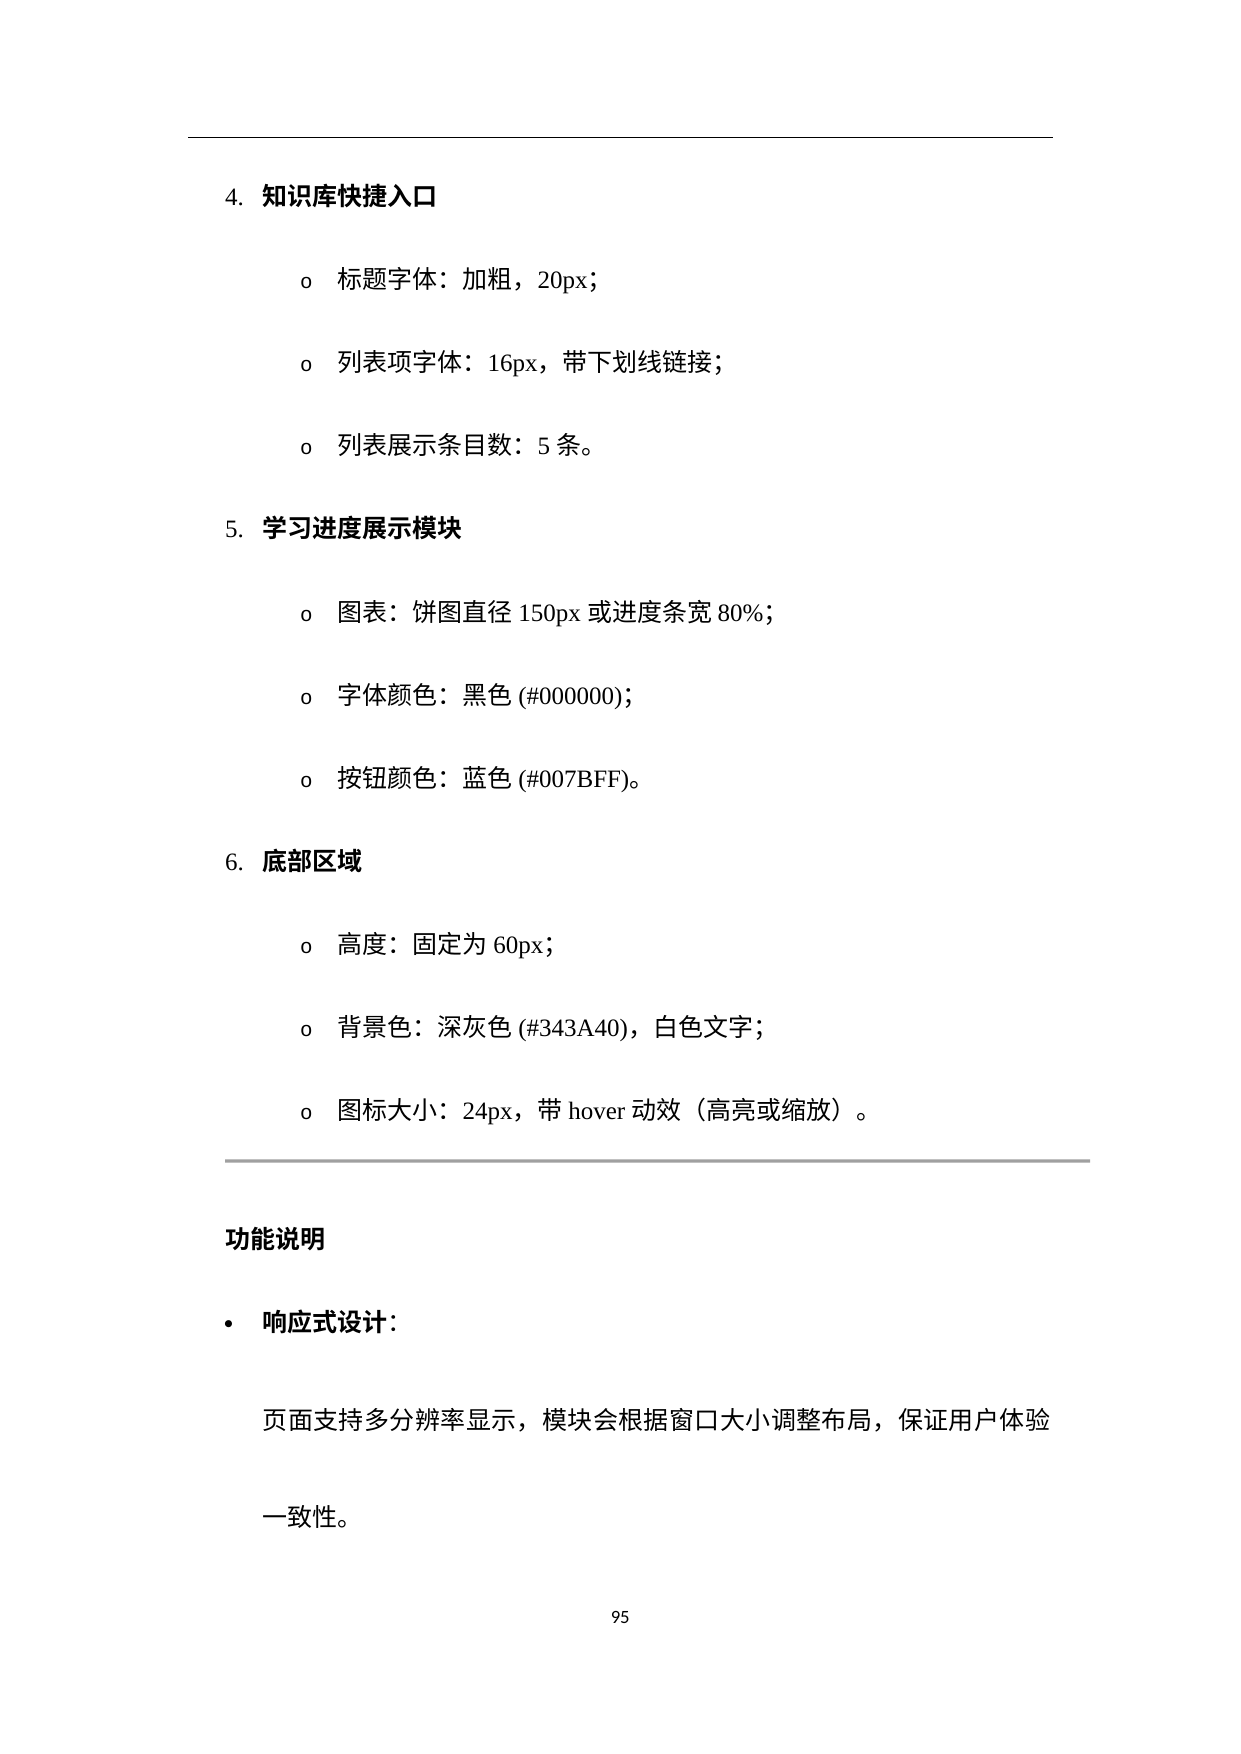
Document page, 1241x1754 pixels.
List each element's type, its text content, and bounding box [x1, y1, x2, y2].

text 功能说明 [187, 1205, 1053, 1270]
list 图表：饼图直径 150px 或进度条宽 80%； [300, 578, 1053, 643]
list 列表项字体：16px，带下划线链接； [300, 328, 1053, 393]
list 图标大小：24px，带 hover 动效（高亮或缩放）。 [300, 1076, 1053, 1141]
list 知识库快捷入口 [225, 162, 1053, 227]
list 响应式设计： 页面支持多分辨率显示，模块会根据窗口大小调整布局，保证用户体验一致性。 [225, 1288, 1053, 1548]
list 按钮颜色：蓝色 (#007BFF)。 [300, 744, 1053, 809]
list 列表展示条目数：5 条。 [300, 411, 1053, 476]
list 学习进度展示模块 [225, 494, 1053, 559]
list 字体颜色：黑色 (#000000)； [300, 661, 1053, 726]
list 底部区域 [225, 827, 1053, 892]
list 背景色：深灰色 (#343A40)，白色文字； [300, 993, 1053, 1058]
list 高度：固定为 60px； [300, 910, 1053, 975]
list 标题字体：加粗，20px； [300, 245, 1053, 310]
